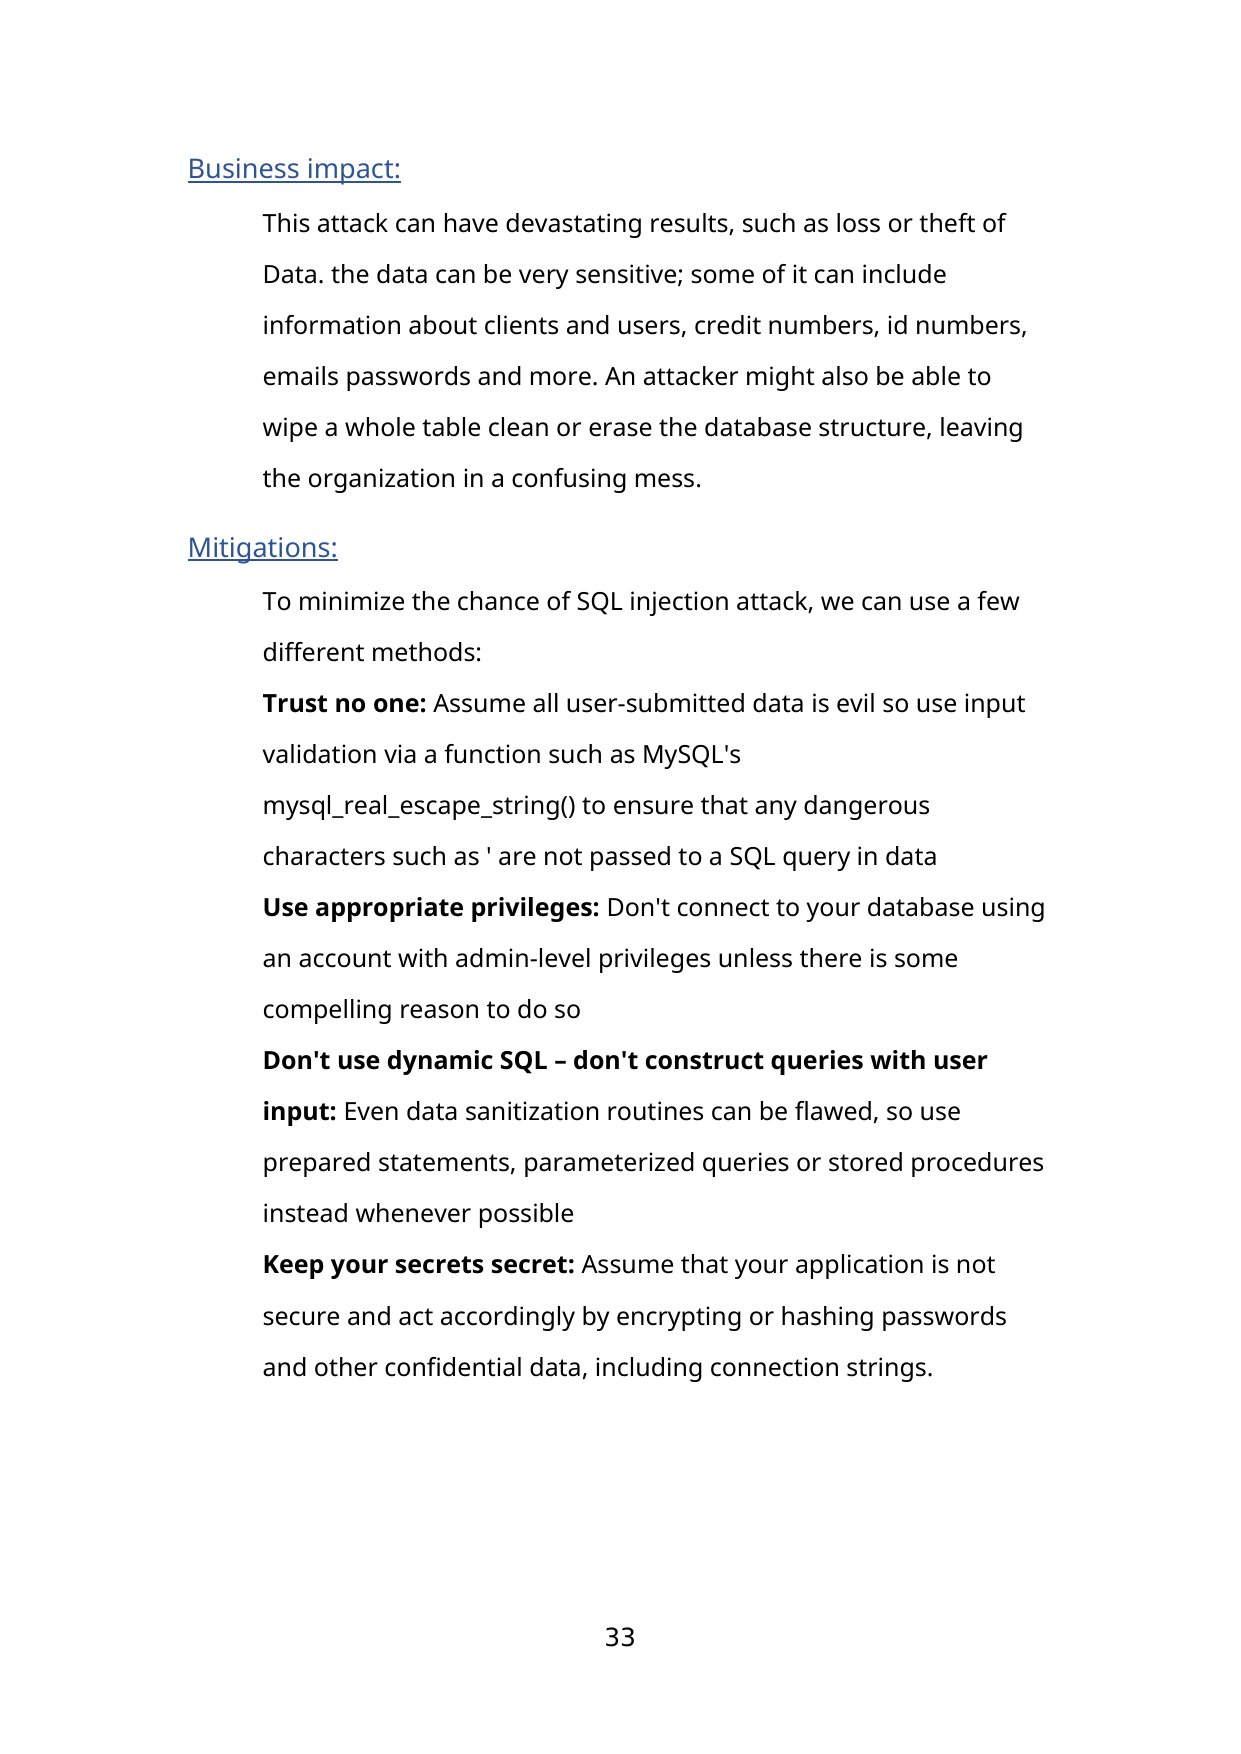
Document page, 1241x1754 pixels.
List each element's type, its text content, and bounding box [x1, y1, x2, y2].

subtitle Mitigations: [187, 528, 1053, 565]
list Trust no one: Assume all user-submitted data is evil so use input validation via a function such as MySQL's mysql_real_escape_string() to ensure that any dangerous characters such as ' are not passed to a SQL query in data [262, 686, 1053, 873]
subtitle Business impact: [187, 150, 1053, 187]
list Use appropriate privileges: Don't connect to your database using an account with admin-level privileges unless there is some compelling reason to do so [262, 890, 1053, 1026]
list Keep your secrets secret: Assume that your application is not secure and act accordingly by encrypting or hashing passwords and other confidential data, including connection strings. [262, 1247, 1053, 1383]
list This attack can have devastating results, such as loss or theft of Data. the data can be very sensitive; some of it can include information about clients and users, credit numbers, id numbers, emails passwords and more. An attacker might also be able to wipe a whole table clean or erase the database structure, leaving the organization in a confusing mess. [262, 205, 1053, 494]
list Don't use dynamic SQL – don't construct queries with user input: Even data sanitization routines can be flawed, so use prepared statements, parameterized queries or stored procedures instead whenever possible [262, 1043, 1053, 1230]
list To minimize the chance of SQL injection attack, we can use a few different methods: [262, 583, 1053, 669]
